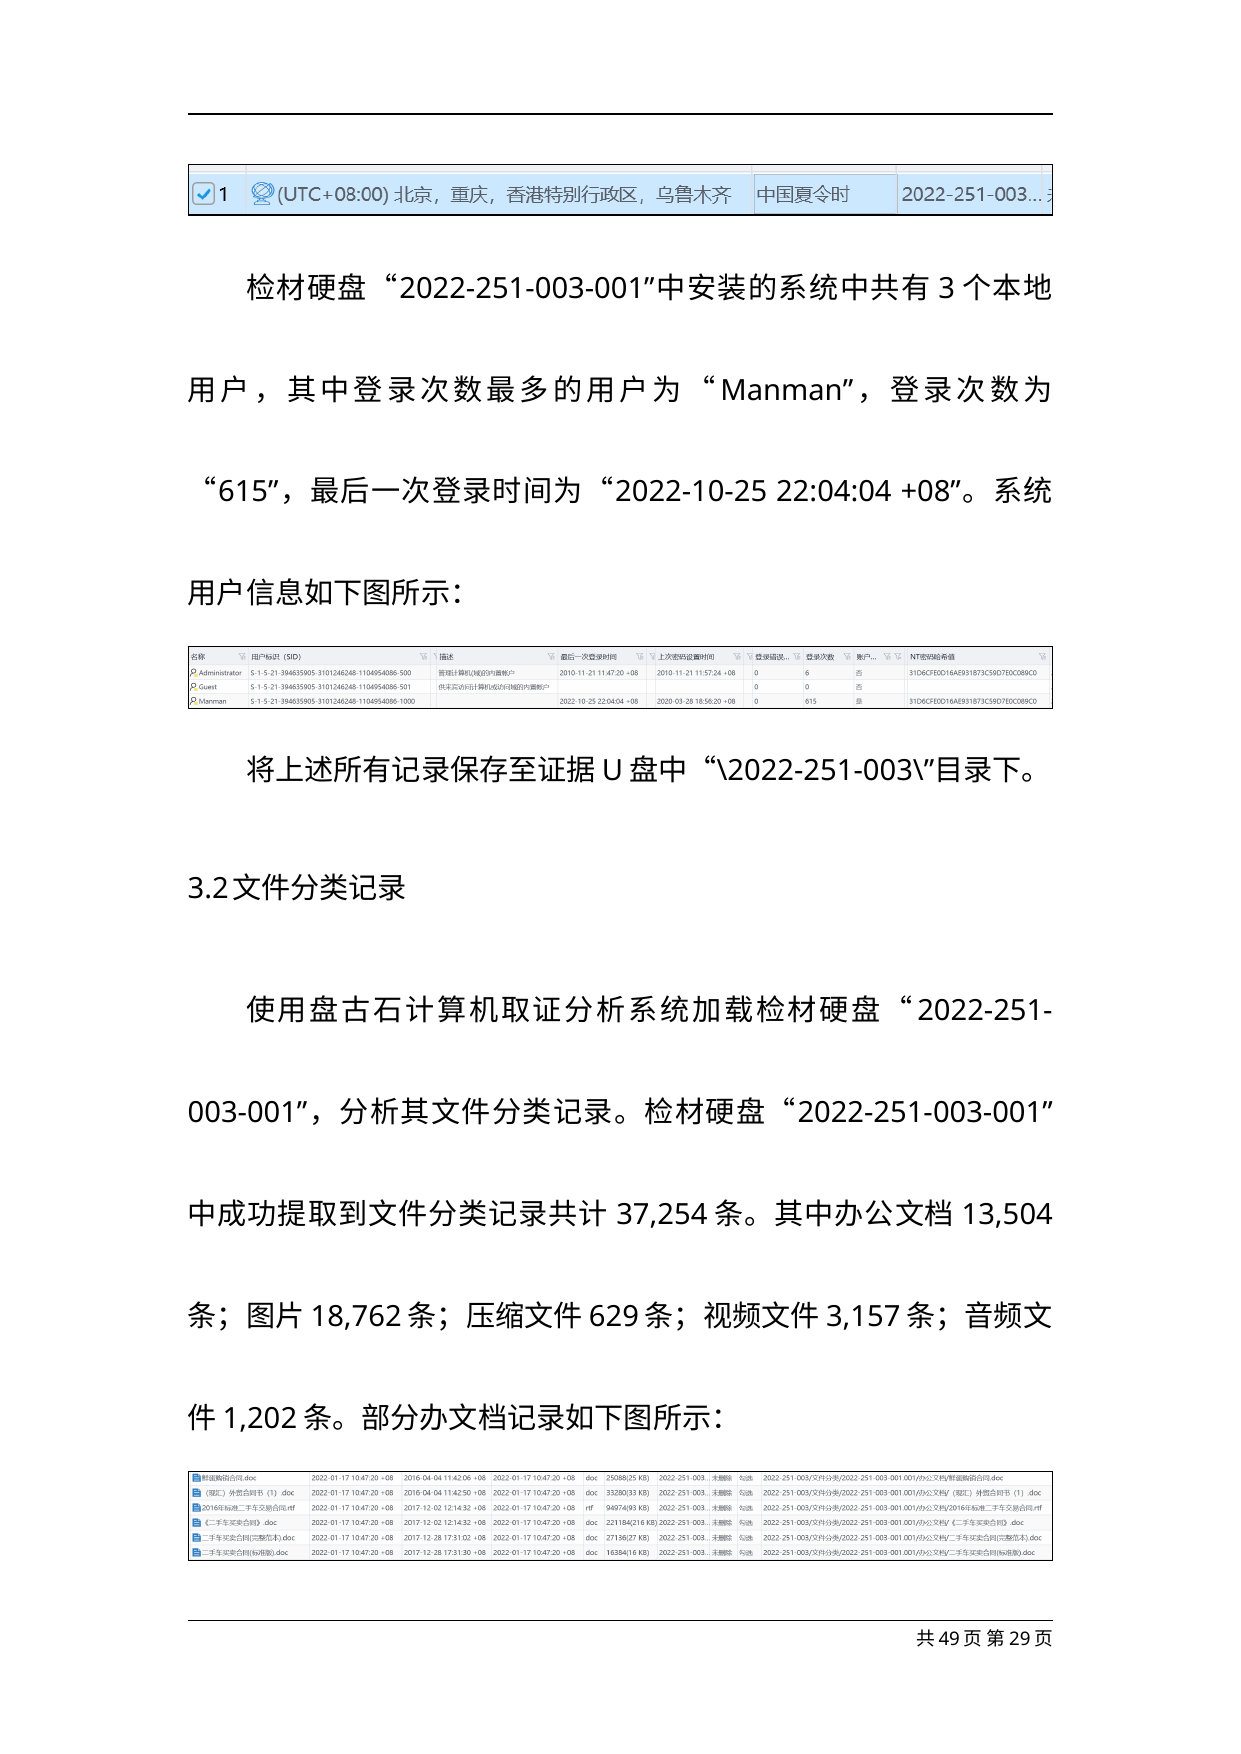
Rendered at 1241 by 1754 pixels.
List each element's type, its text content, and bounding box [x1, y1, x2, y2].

picture [189, 1472, 1052, 1560]
text 将上述所有记录保存至证据U盘中“\2022-251-003\”目录下。 [187, 734, 1053, 802]
text 检材硬盘“2022-251-003-001”中安装的系统中共有3个本地用户，其中登录次数最多的用户为“Manman”，登录次数为“615”，最后一次登录时间为“2022-10-25 22:04:04 +08”。系统用户信息如下图所示： [187, 252, 1053, 625]
picture [189, 647, 1052, 708]
text 使用盘古石计算机取证分析系统加载检材硬盘“2022-251-003-001”，分析其文件分类记录。检材硬盘“2022-251-003-001”中成功提取到文件分类记录共计37,254条。其中办公文档13,504条；图片18,762条；压缩文件629条；视频文件3,157条；音频文件1,202条。部分办文档记录如下图所示： [187, 974, 1053, 1449]
picture [189, 165, 1052, 214]
text 文件分类记录 [187, 852, 1053, 920]
